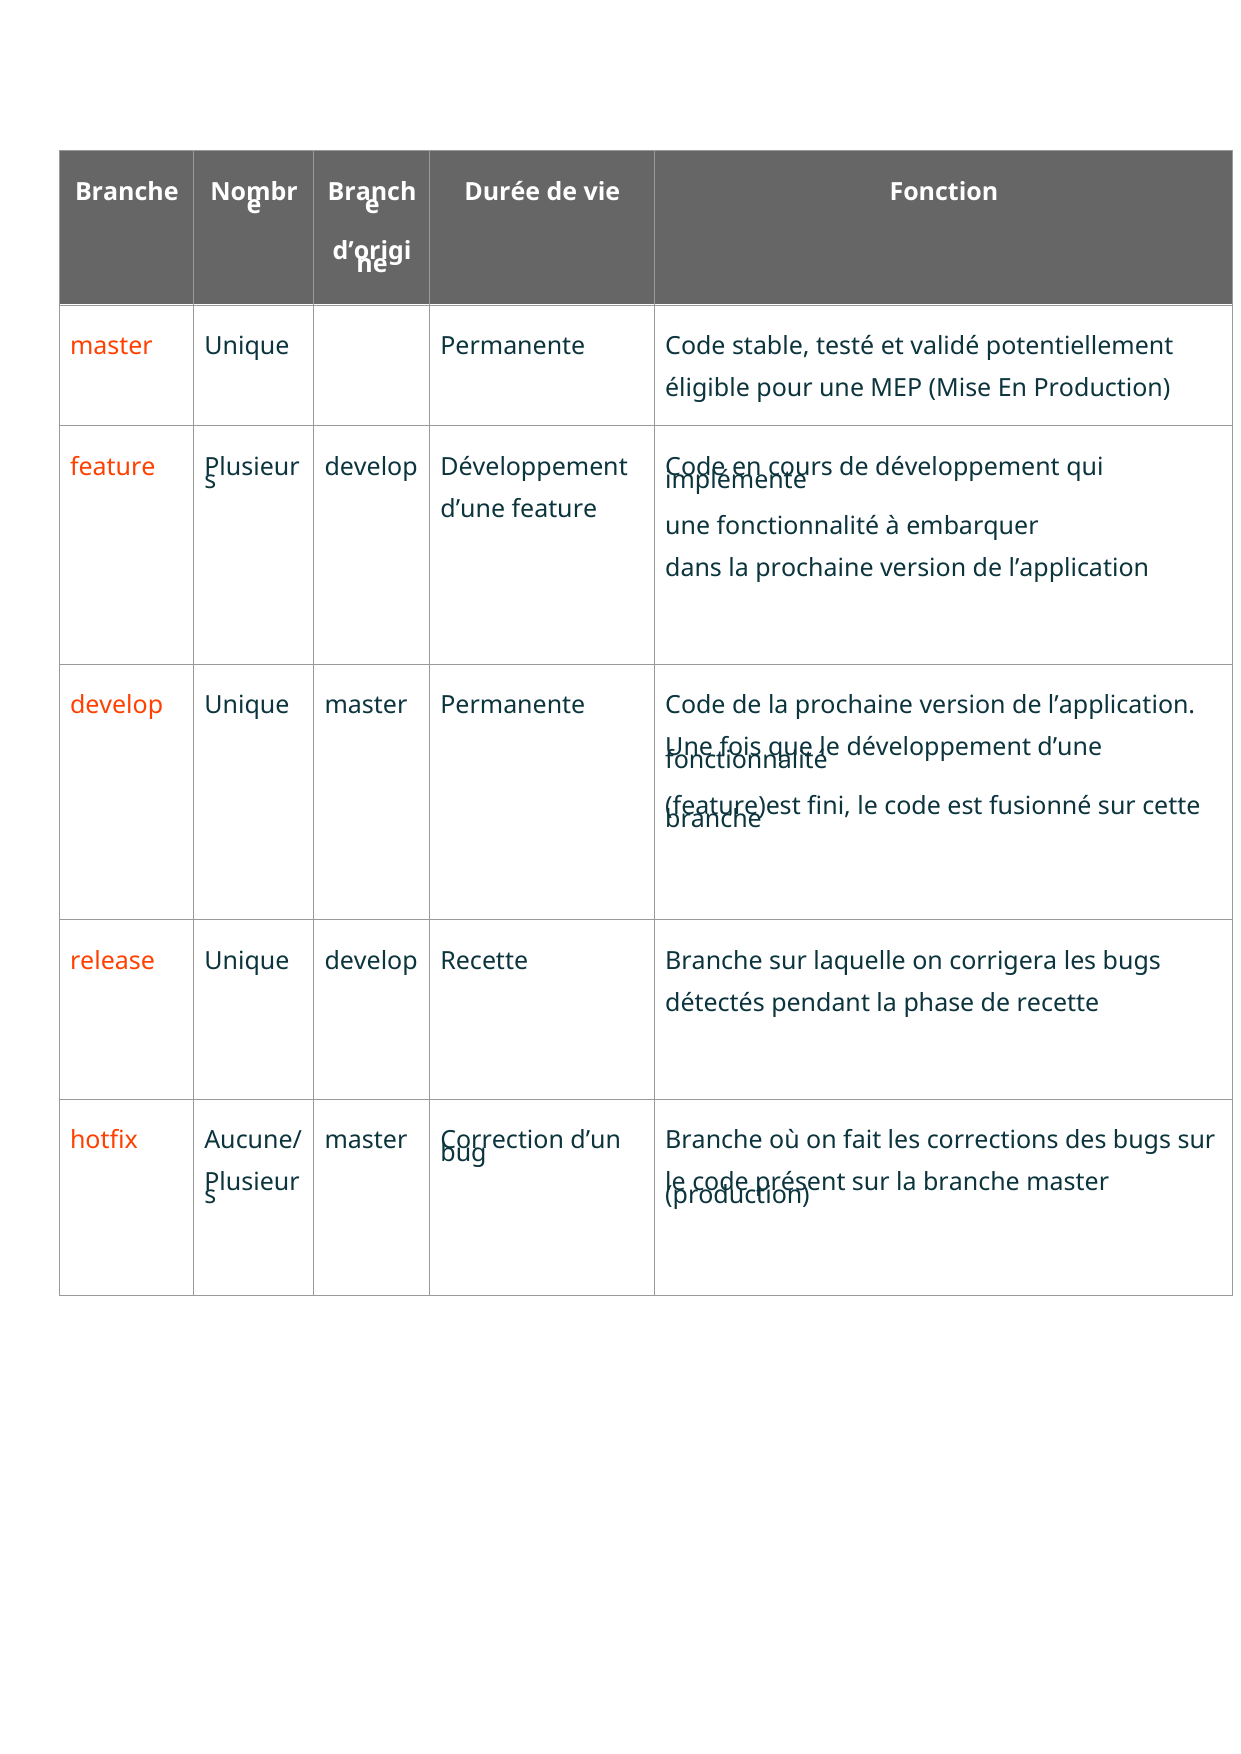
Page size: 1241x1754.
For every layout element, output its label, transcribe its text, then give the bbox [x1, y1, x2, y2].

table_cell Permanente [430, 665, 654, 919]
table_cell release [60, 920, 193, 1099]
table_cell Recette [430, 920, 654, 1099]
table_cell Branche où on fait les corrections des bugs sur le code présent sur la branche master (production) [655, 1100, 1232, 1295]
table_header Durée de vie [430, 151, 654, 304]
table_cell Permanente [430, 306, 654, 425]
table_cell Unique [194, 306, 313, 425]
table_cell master [60, 306, 193, 425]
table_header Branche d’origine [314, 151, 429, 304]
table_cell Branche sur laquelle on corrigera les bugs détectés pendant la phase de recette [655, 920, 1232, 1099]
table_cell develop [314, 920, 429, 1099]
table_cell Unique [194, 920, 313, 1099]
table_cell Code stable, testé et validé potentiellement éligible pour une MEP (Mise En Production) [655, 306, 1232, 425]
table_cell hotfix [60, 1100, 193, 1295]
table_header Fonction [655, 151, 1232, 304]
table_cell Correction d’un bug [430, 1100, 654, 1295]
table_header Branche [60, 151, 193, 304]
table_cell Unique [194, 665, 313, 919]
table_cell Code en cours de développement qui implémente une fonctionnalité à embarquer dans la prochaine version de l’application [655, 426, 1232, 663]
table_cell Développement d’une feature [430, 426, 654, 663]
table_cell [314, 306, 429, 425]
table_cell develop [60, 665, 193, 919]
table_cell master [314, 665, 429, 919]
table_cell Plusieurs [194, 426, 313, 663]
table_header Nombre [194, 151, 313, 304]
table_cell master [314, 1100, 429, 1295]
table_cell Code de la prochaine version de l’application. Une fois que le développement d’une fonctionnalité (feature)est fini, le code est fusionné sur cette branche [655, 665, 1232, 919]
table_cell feature [60, 426, 193, 663]
table_cell develop [314, 426, 429, 663]
table_cell Aucune/ Plusieurs [194, 1100, 313, 1295]
